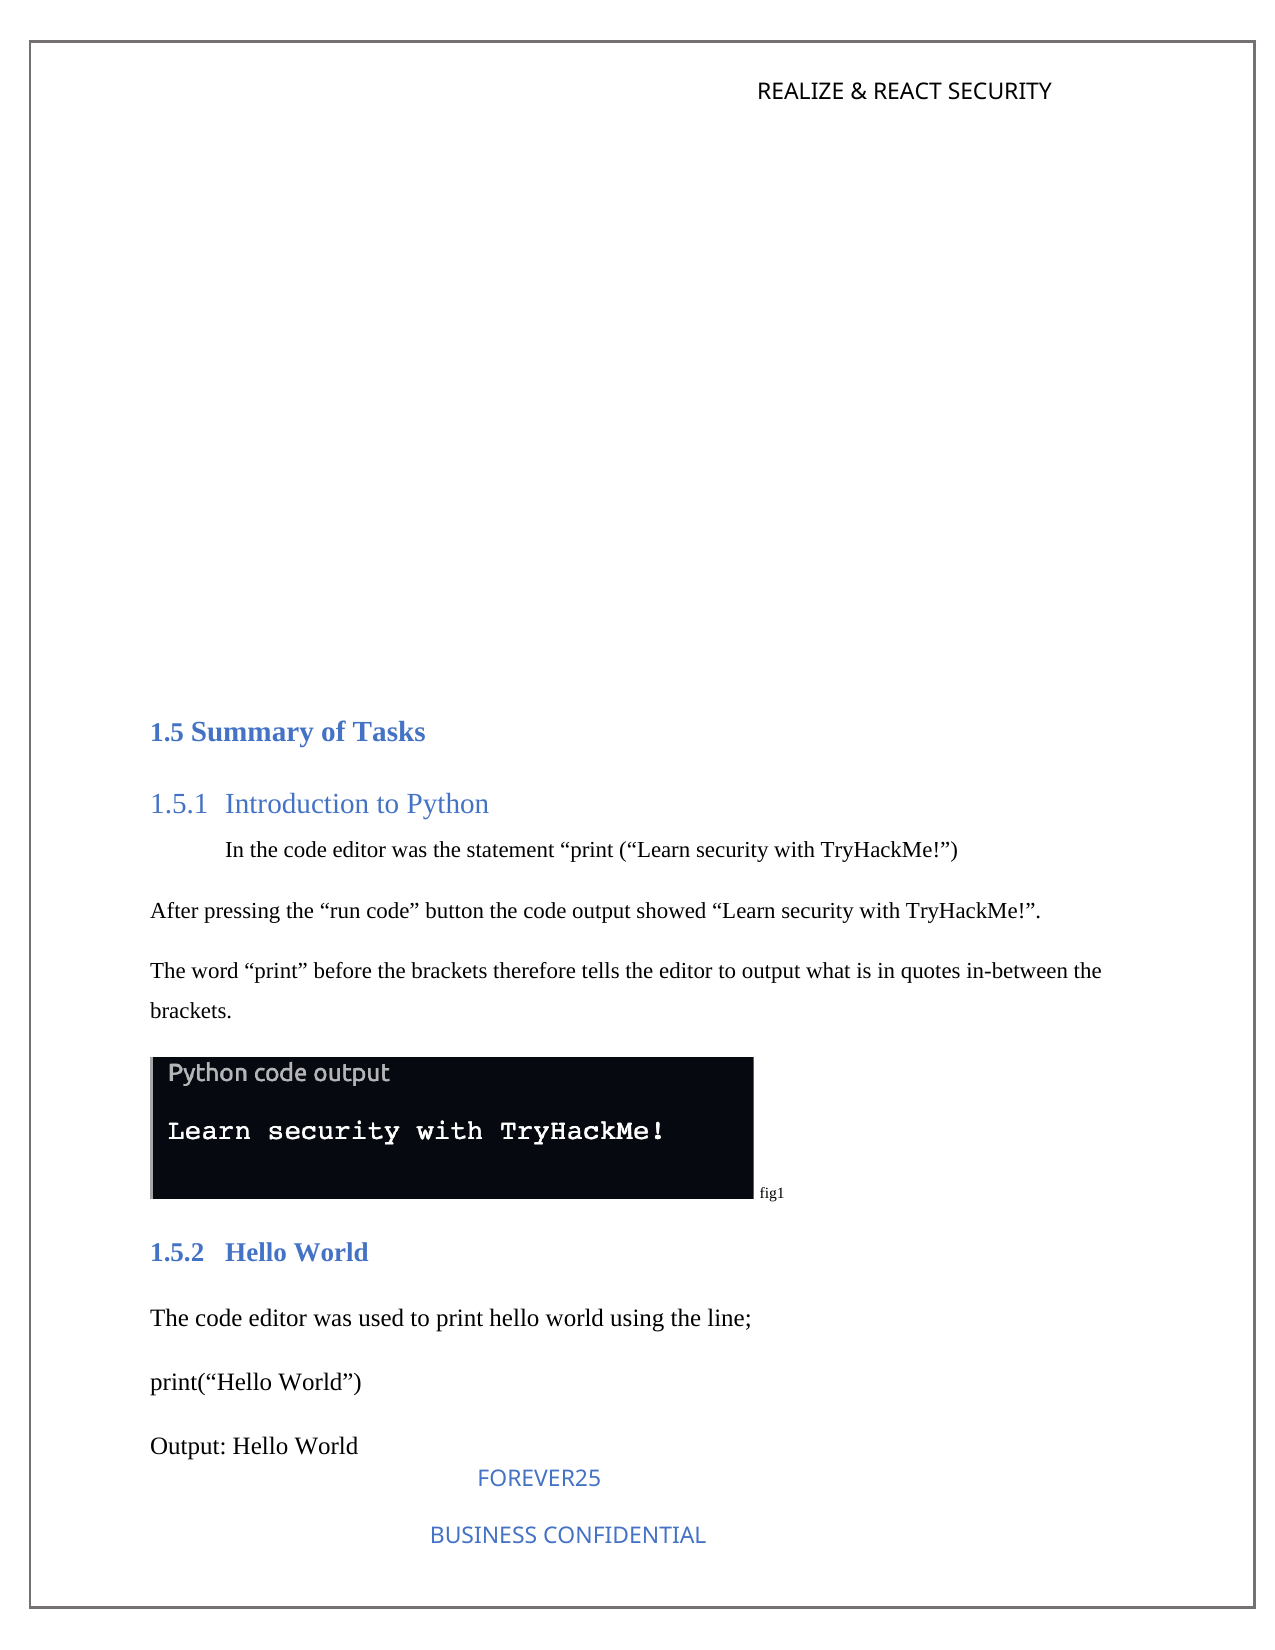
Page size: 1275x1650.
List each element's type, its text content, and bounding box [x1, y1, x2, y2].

text print(“Hello World”) [150, 1367, 1125, 1396]
text The code editor was used to print hello world using the line; [150, 1303, 1125, 1332]
subtitle 1.5 Summary of Tasks [150, 714, 1125, 748]
text After pressing the “run code” button the code output showed “Learn security with TryHackMe!”. [150, 897, 1125, 923]
text The word “print” before the brackets therefore tells the editor to output what is in quotes in-between the brackets. [150, 957, 1125, 1023]
subtitle 1.5.1 Introduction to Python [150, 786, 1125, 819]
text Output: Hello World [150, 1431, 1125, 1460]
picture [150, 1057, 754, 1199]
text 1.5.2 Hello World [150, 1236, 1125, 1267]
text In the code editor was the statement “print (“Learn security with TryHackMe!”) [150, 836, 1125, 862]
